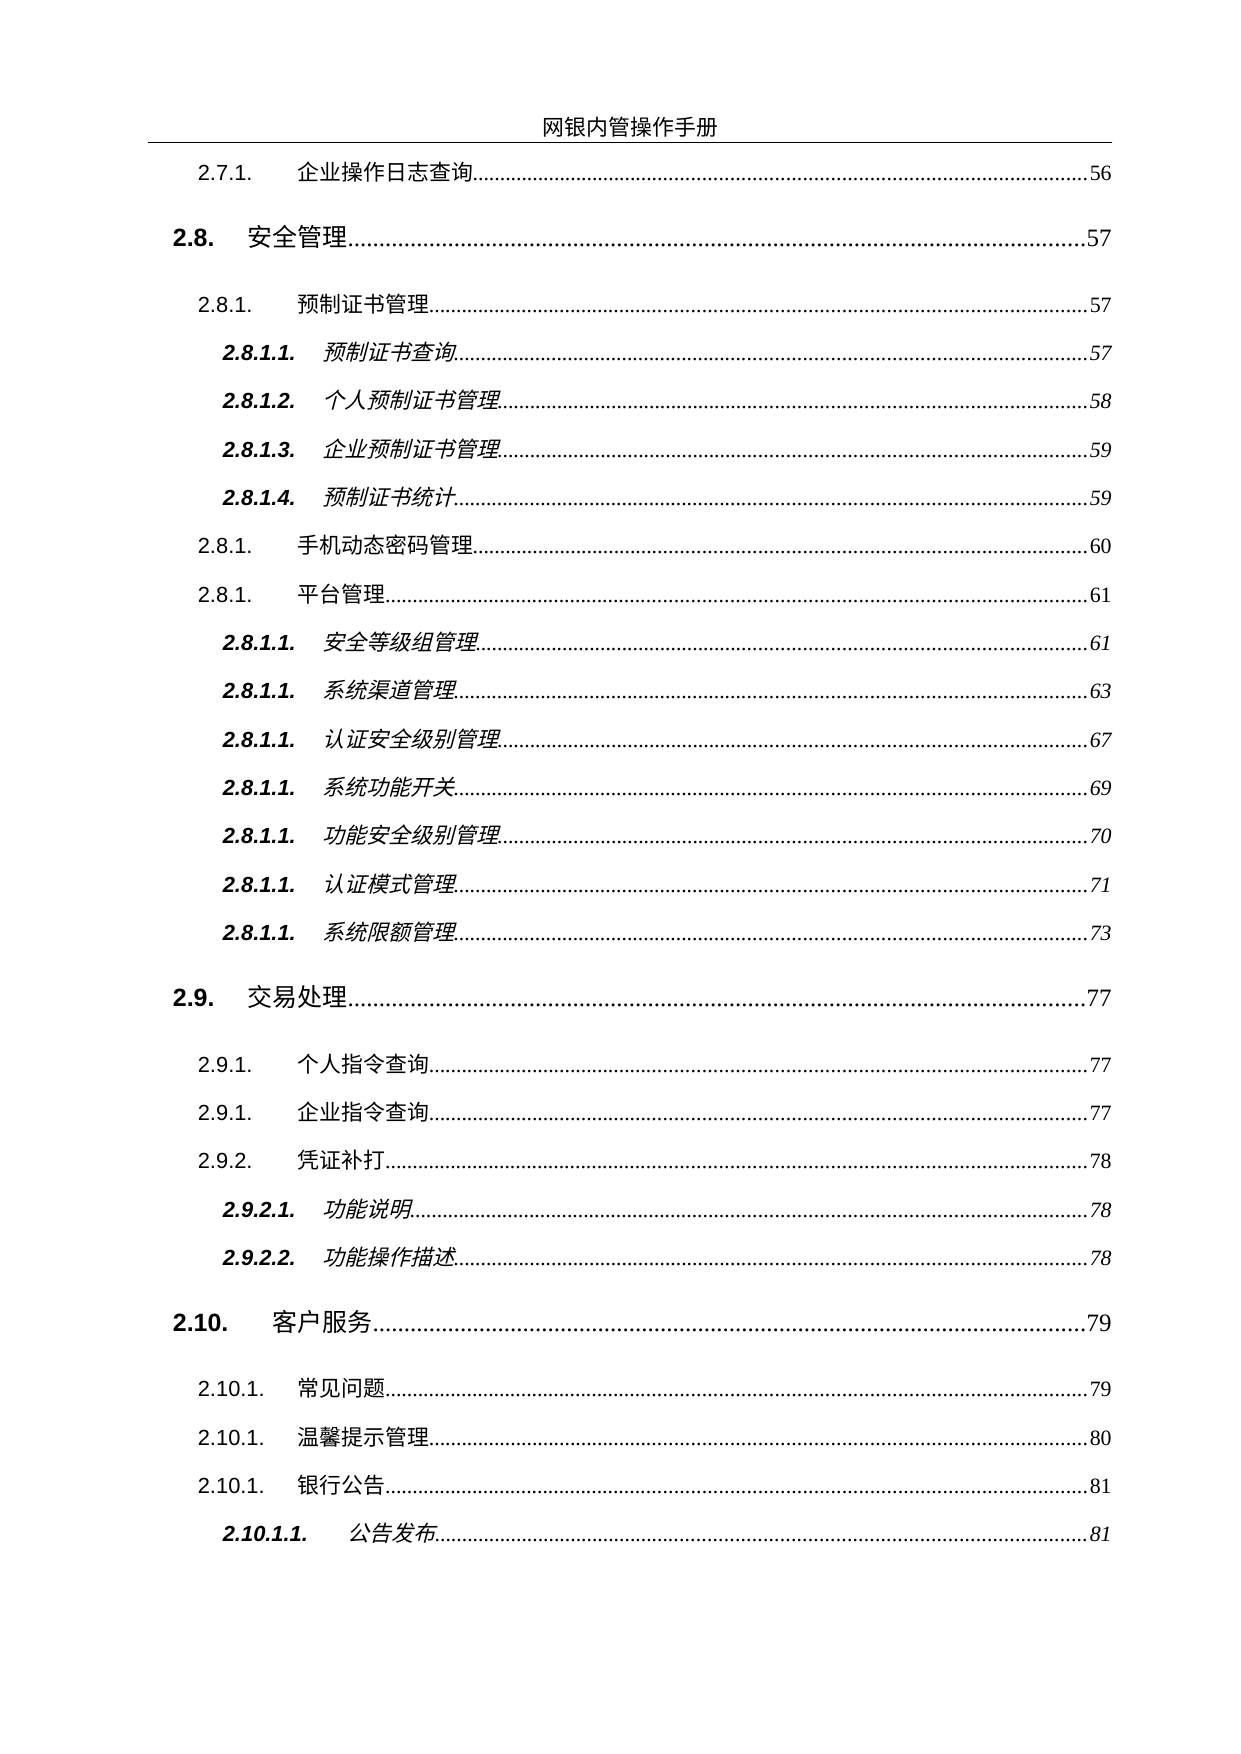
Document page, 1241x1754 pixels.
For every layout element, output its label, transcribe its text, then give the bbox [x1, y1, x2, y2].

text 2.8.1.1. 预制证书查询 57 [223, 335, 1112, 367]
text 2.10.1.1. 公告发布 81 [223, 1516, 1112, 1548]
text 2.8.1.1. 系统限额管理 73 [223, 915, 1112, 947]
text 2.9. 交易处理 77 [173, 963, 1112, 1028]
text 2.10.1. 银行公告 81 [198, 1468, 1112, 1500]
text 2.8.1. 平台管理 61 [198, 576, 1112, 609]
text 2.8.1. 预制证书管理 57 [198, 286, 1112, 319]
text 2.10.1. 常见问题 79 [198, 1371, 1112, 1403]
text 2.9.2.1. 功能说明 78 [223, 1191, 1112, 1224]
text 2.9.2.2. 功能操作描述 78 [223, 1239, 1112, 1272]
text 2.9.1. 企业指令查询 77 [198, 1094, 1112, 1127]
text 2.8.1.1. 认证模式管理 71 [223, 866, 1112, 899]
text 2.10. 客户服务 79 [173, 1288, 1112, 1353]
text 2.8.1.2. 个人预制证书管理 58 [223, 383, 1112, 416]
text 2.8.1.1. 认证安全级别管理 67 [223, 721, 1112, 754]
text 2.8. 安全管理 57 [173, 203, 1112, 268]
text 2.9.2. 凭证补打 78 [198, 1143, 1112, 1175]
text 2.9.1. 个人指令查询 77 [198, 1046, 1112, 1079]
text 2.10.1. 温馨提示管理 80 [198, 1419, 1112, 1452]
text 2.8.1.1. 系统功能开关 69 [223, 770, 1112, 802]
text 2.8.1.1. 安全等级组管理 61 [223, 625, 1112, 657]
text 2.8.1. 手机动态密码管理 60 [198, 528, 1112, 561]
text 2.8.1.1. 系统渠道管理 63 [223, 673, 1112, 706]
text 2.8.1.1. 功能安全级别管理 70 [223, 818, 1112, 851]
text 2.8.1.3. 企业预制证书管理 59 [223, 431, 1112, 464]
text 2.7.1. 企业操作日志查询 56 [198, 155, 1112, 187]
text 2.8.1.4. 预制证书统计 59 [223, 480, 1112, 512]
